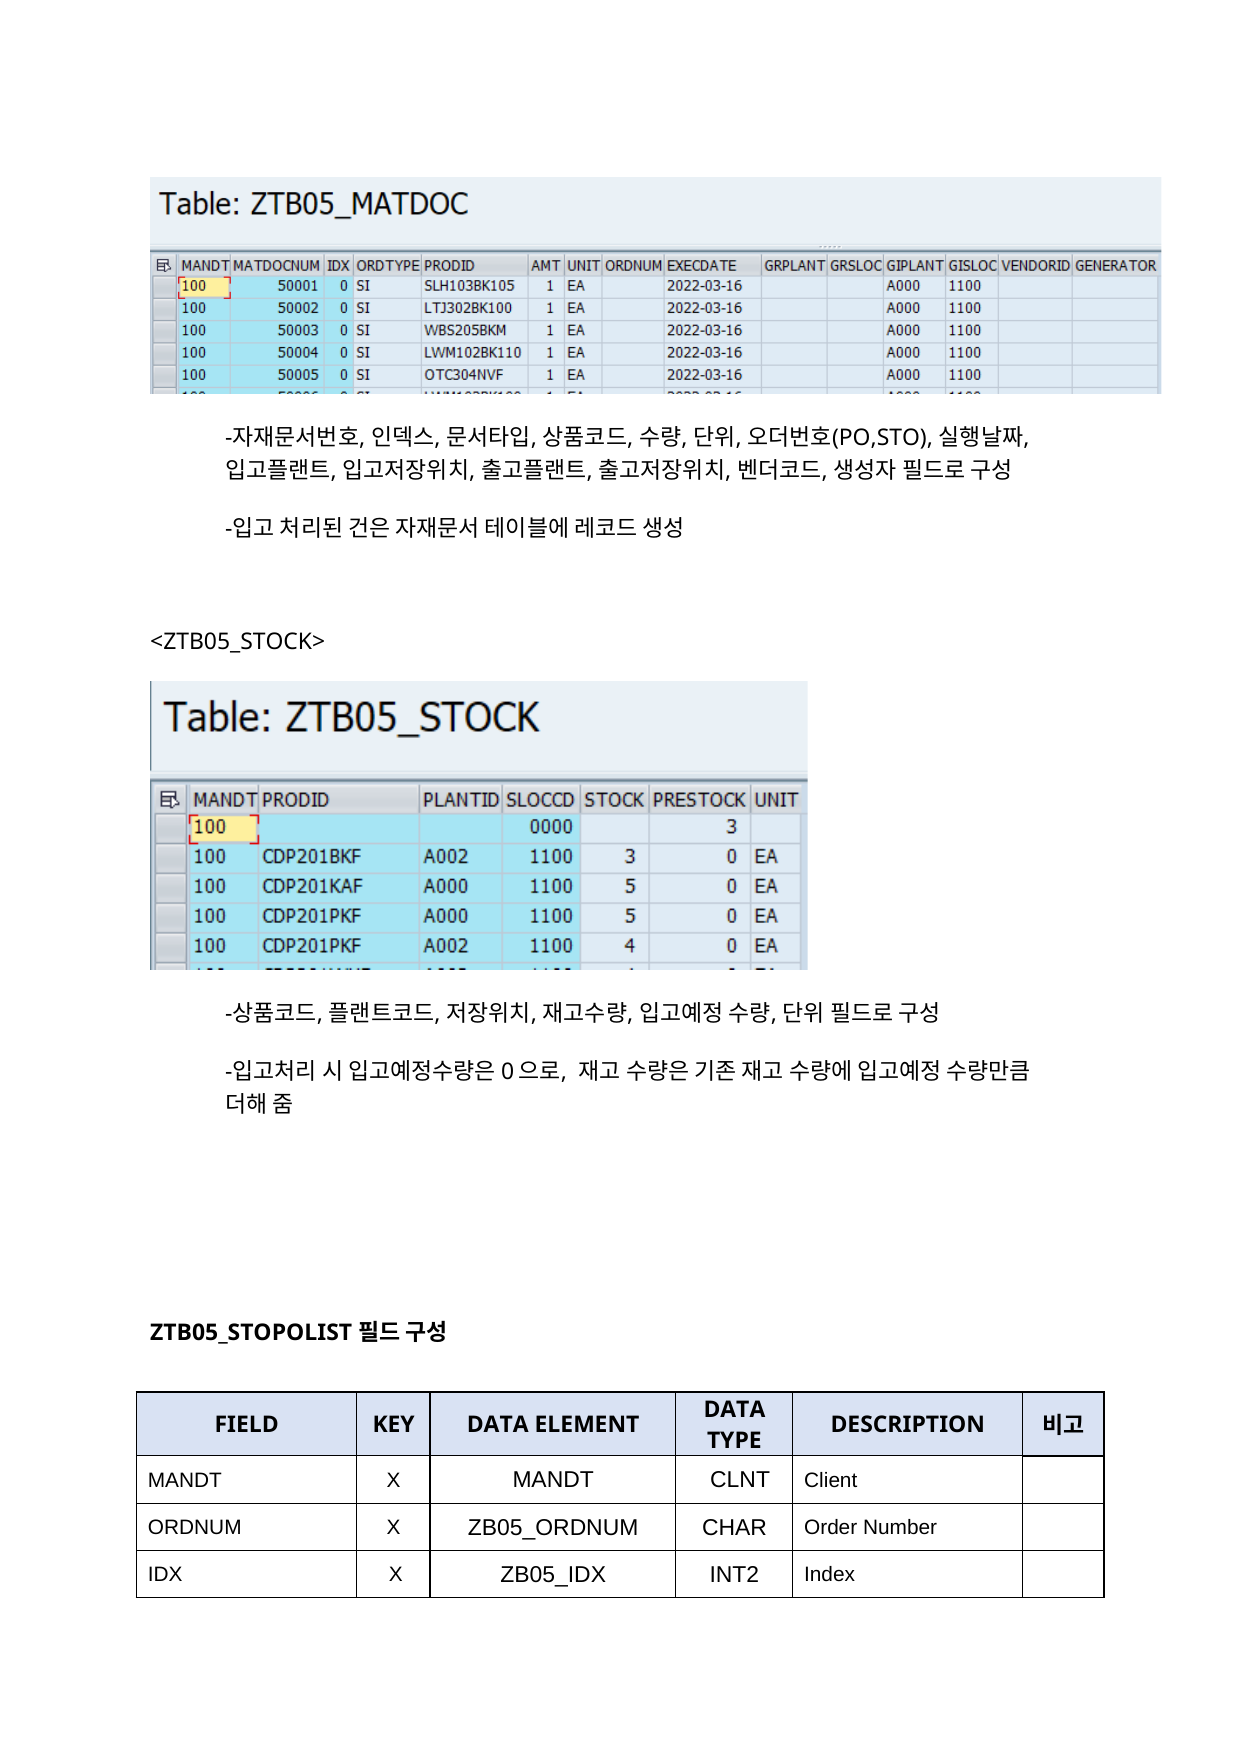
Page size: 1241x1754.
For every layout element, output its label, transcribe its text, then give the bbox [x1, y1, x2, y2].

table_cell Client [793, 1456, 1022, 1502]
table_cell CHAR [676, 1504, 792, 1550]
table_cell INT2 [676, 1551, 792, 1597]
table_header 비고 [1023, 1393, 1103, 1455]
text -입고처리 시 입고예정수량은 0으로, 재고 수량은 기존 재고 수량에 입고예정 수량만큼 더해 줌 [225, 1053, 1069, 1119]
text <ZTB05_STOCK> [150, 625, 1069, 656]
picture [150, 681, 808, 970]
table_cell [1023, 1551, 1103, 1597]
table_cell MANDT [137, 1456, 356, 1502]
table_cell ZB05_IDX [431, 1551, 675, 1597]
table_header DESCRIPTION [793, 1393, 1022, 1455]
table_cell CLNT [676, 1456, 792, 1502]
table_cell [1023, 1457, 1103, 1502]
table_cell X [357, 1551, 429, 1597]
text -입고 처리된 건은 자재문서 테이블에 레코드 생성 [225, 510, 1069, 543]
table_cell X [357, 1504, 429, 1550]
table_cell X [357, 1456, 429, 1502]
text ZTB05_STOPOLIST 필드 구성 [150, 1313, 1069, 1347]
table_cell [1023, 1504, 1103, 1550]
table_header DATA ELEMENT [431, 1393, 675, 1455]
table_cell Order Number [793, 1504, 1022, 1550]
table_cell ZB05_ORDNUM [431, 1504, 675, 1550]
table_cell Index [793, 1551, 1022, 1597]
text -자재문서번호, 인덱스, 문서타입, 상품코드, 수량, 단위, 오더번호(PO,STO), 실행날짜, 입고플랜트, 입고저장위치, 출고플랜트, 출고저장위치, 벤더코드, 생성자 필드로 구성 [225, 418, 1069, 485]
table_cell ORDNUM [137, 1504, 356, 1550]
picture [150, 177, 1162, 394]
table_cell MANDT [431, 1456, 675, 1502]
text -상품코드, 플랜트코드, 저장위치, 재고수량, 입고예정 수량, 단위 필드로 구성 [225, 995, 1069, 1028]
table_header KEY [357, 1393, 429, 1455]
table_cell IDX [137, 1551, 356, 1597]
table_header DATA TYPE [676, 1393, 792, 1455]
table_header FIELD [137, 1393, 356, 1455]
